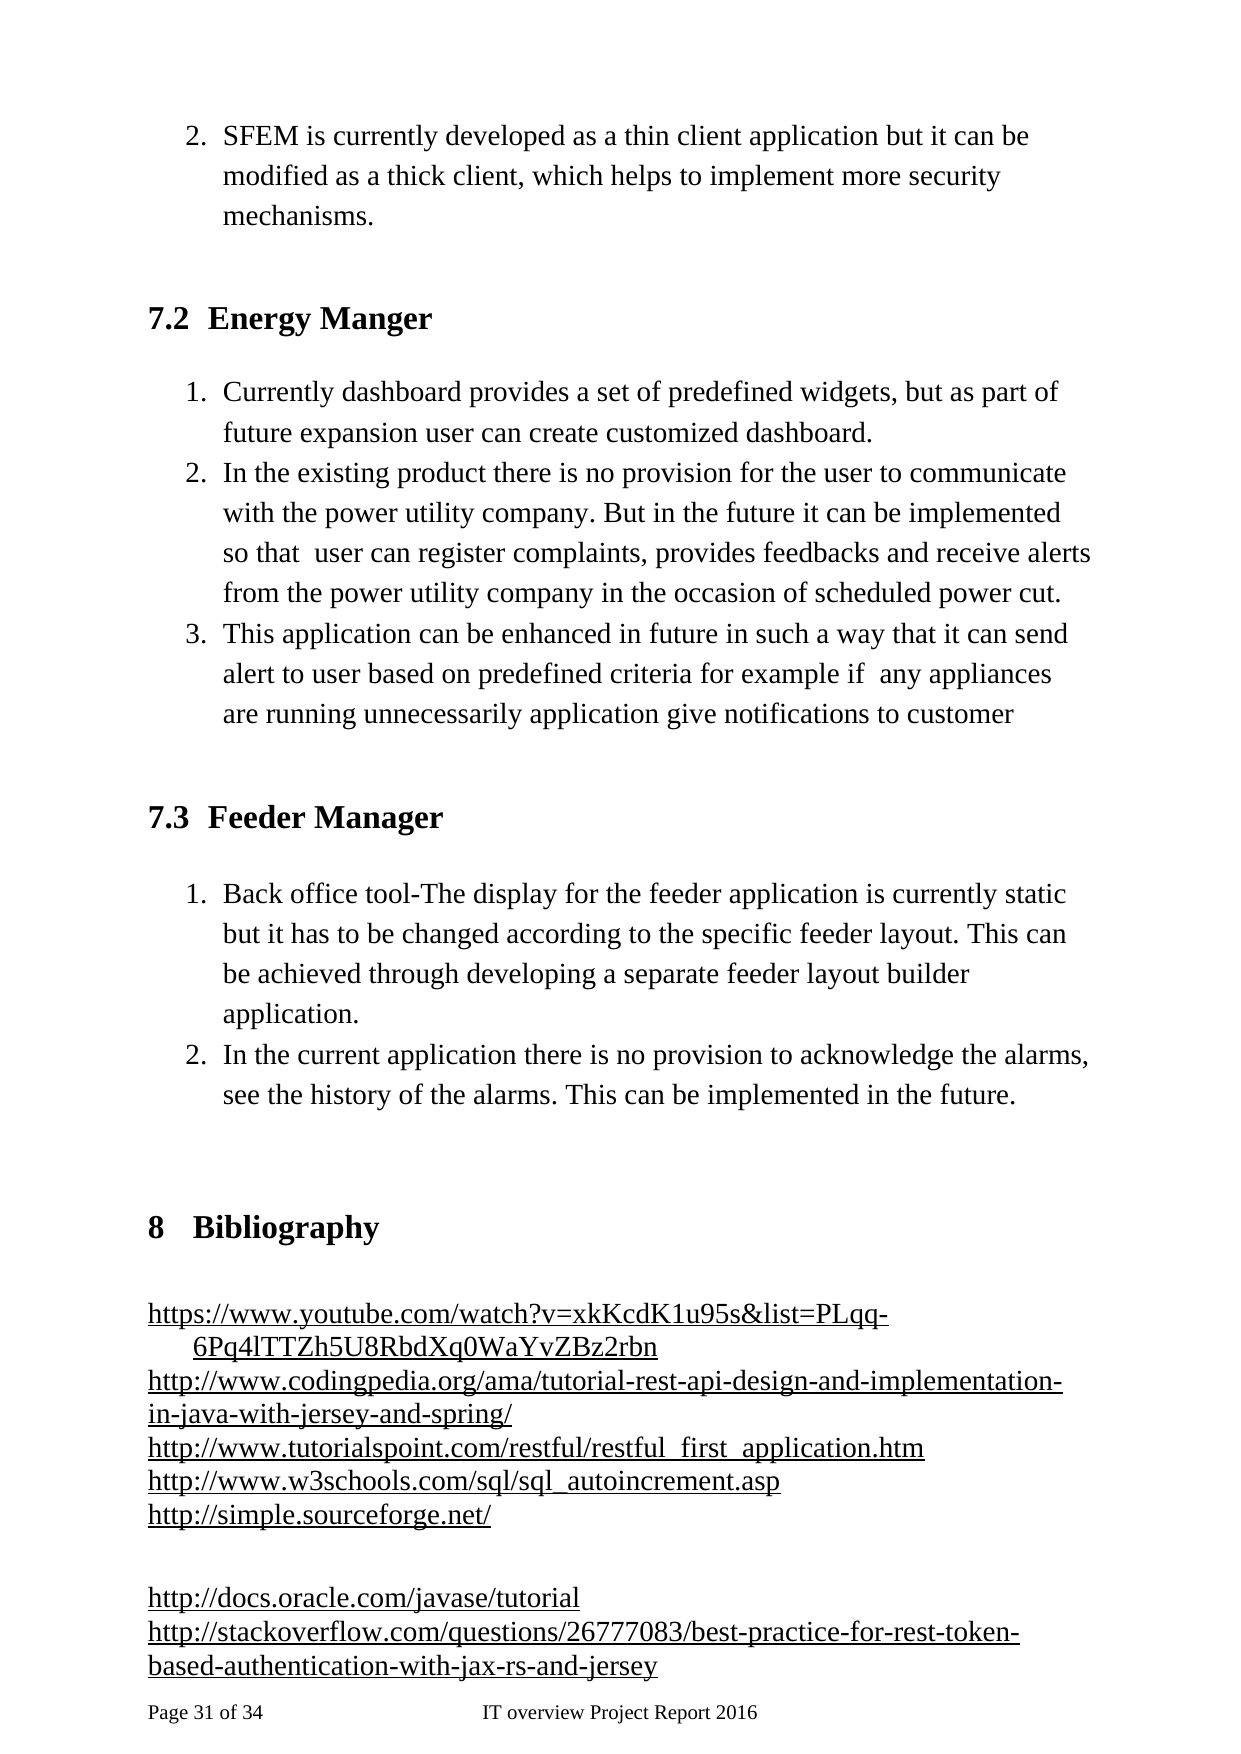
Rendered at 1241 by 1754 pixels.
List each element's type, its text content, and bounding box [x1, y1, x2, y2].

list In the existing product there is no provision for the user to communicate with the power utility company. But in the future it can be implemented so that user can register complaints, provides feedbacks and receive alerts from the power utility company in the occasion of scheduled power cut. [185, 455, 1093, 609]
text http://www.codingpedia.org/ama/tutorial-rest-api-design-and-implementation-in-java-with-jersey-and-spring/ [148, 1363, 1093, 1430]
text http://www.tutorialspoint.com/restful/restful_first_application.htm [148, 1430, 1093, 1463]
list Back office tool-The display for the feeder application is currently static but it has to be changed according to the specific feeder layout. This can be achieved through developing a separate feeder layout builder application. [185, 876, 1093, 1030]
text http://stackoverflow.com/questions/26777083/best-practice-for-rest-token-based-authentication-with-jax-rs-and-jersey [148, 1614, 1093, 1681]
list In the current application there is no provision to acknowledge the alarms, see the history of the alarms. This can be implemented in the future. [185, 1037, 1093, 1111]
list SFEM is currently developed as a thin client application but it can be modified as a thick client, which helps to implement more security mechanisms. [185, 118, 1093, 232]
subtitle http://docs.oracle.com/javase/tutorial [148, 1581, 1093, 1614]
subtitle Bibliography [148, 1207, 1093, 1246]
text http://www.w3schools.com/sql/sql_autoincrement.asp [148, 1463, 1093, 1497]
list This application can be enhanced in future in such a way that it can send alert to user based on predefined criteria for example if any appliances are running unnecessarily application give notifications to customer [185, 616, 1093, 730]
list Currently dashboard provides a set of predefined widgets, but as part of future expansion user can create customized dashboard. [185, 374, 1093, 448]
text http://simple.sourceforge.net/ [148, 1497, 1093, 1531]
subtitle Feeder Manager [148, 797, 1093, 836]
subtitle https://www.youtube.com/watch?v=xkKcdK1u95s&list=PLqq-6Pq4lTTZh5U8RbdXq0WaYvZBz2rbn [148, 1296, 1093, 1363]
subtitle Energy Manger [148, 298, 1093, 336]
